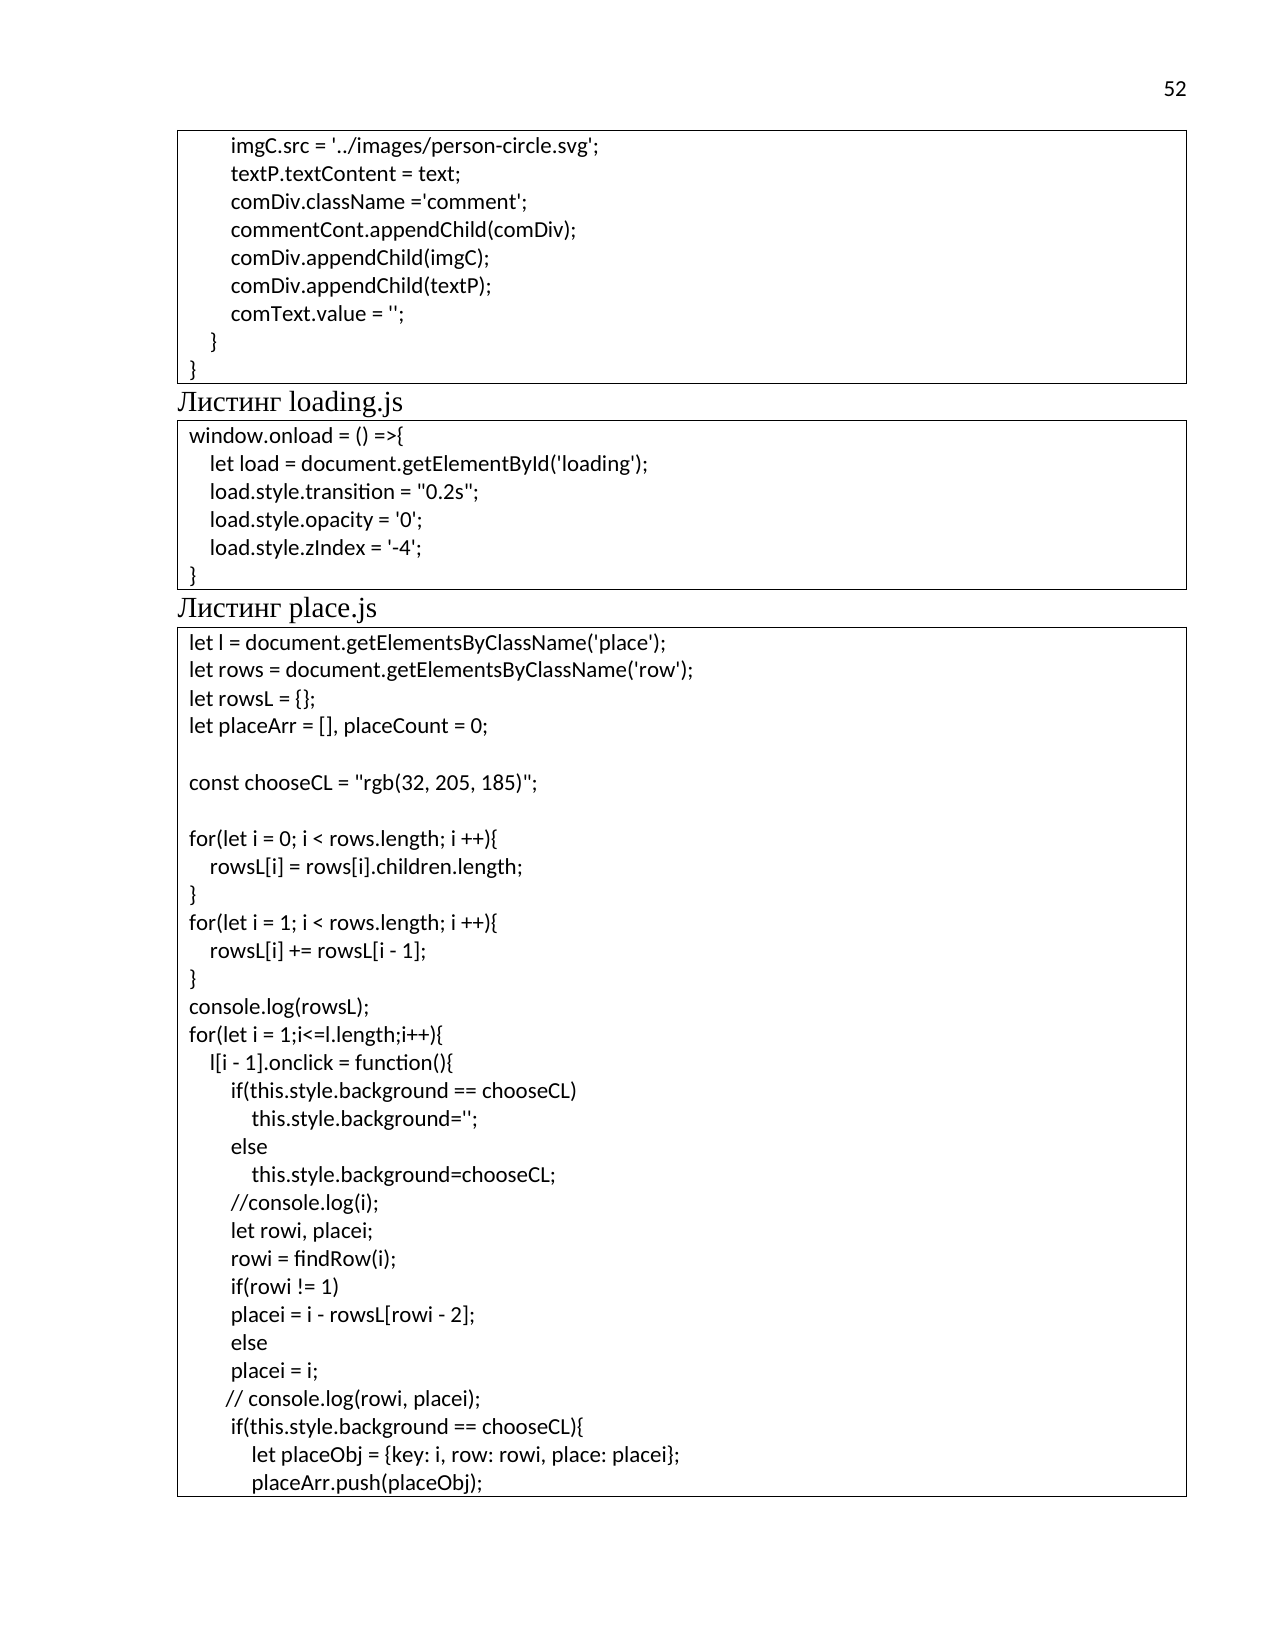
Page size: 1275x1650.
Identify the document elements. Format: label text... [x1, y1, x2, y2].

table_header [178, 628, 1186, 1496]
table_header window.onload = () =>{ let load = document.getElementById('loading'); load.style.transition = "0.2s"; load.style.opacity = '0'; load.style.zIndex = '-4'; } [178, 421, 1186, 589]
text Листинг place.js [177, 590, 1186, 624]
text Листинг loading.js [177, 384, 1186, 418]
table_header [178, 131, 1186, 383]
